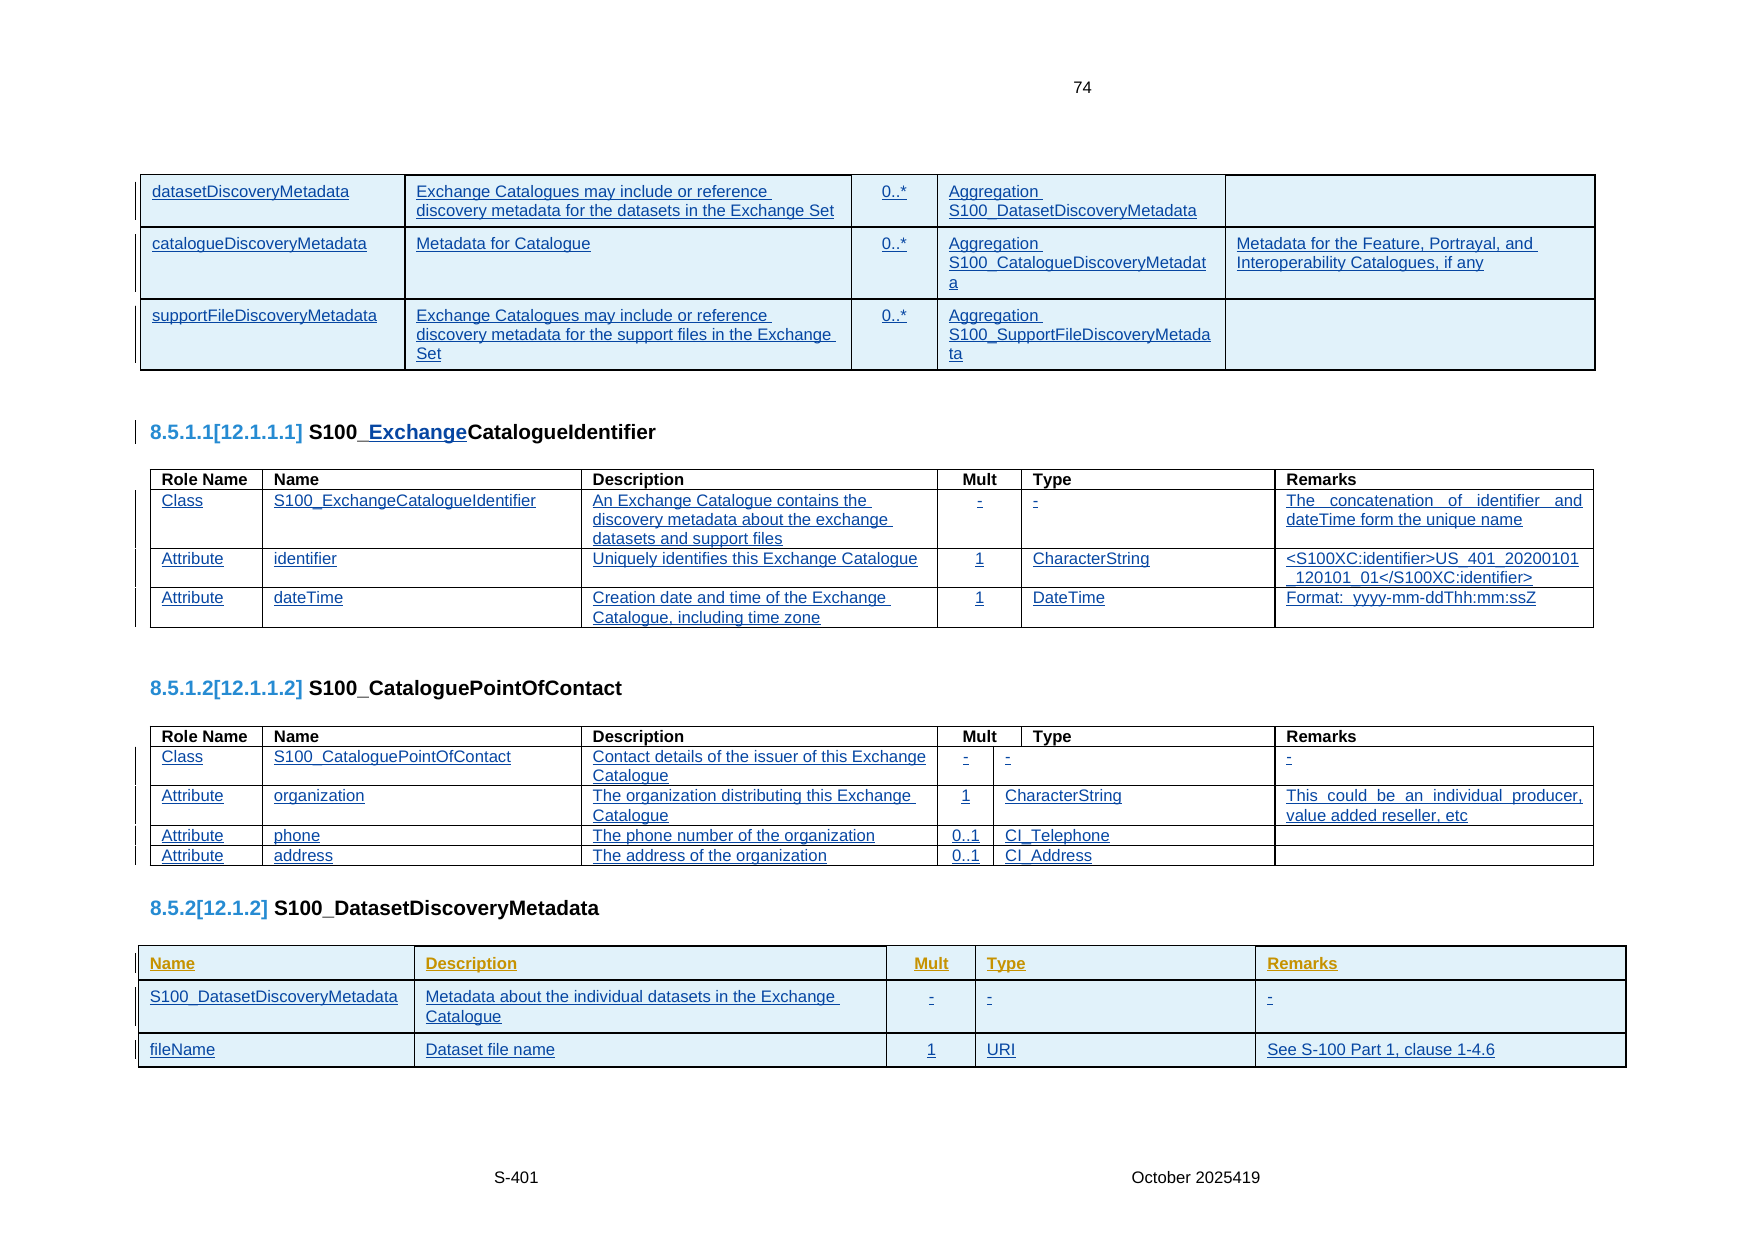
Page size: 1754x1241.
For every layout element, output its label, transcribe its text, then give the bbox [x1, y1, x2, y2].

table_header Description [582, 727, 937, 746]
table_header Mult [938, 470, 1021, 489]
table_cell [994, 826, 1274, 845]
table_header Type [1022, 470, 1274, 489]
table_cell [1022, 490, 1274, 548]
table_cell [582, 826, 937, 845]
table_header Remarks [1276, 470, 1593, 489]
table_cell [1022, 549, 1274, 587]
table_header Description [582, 470, 937, 489]
table_cell [151, 549, 262, 587]
table_cell [582, 588, 937, 627]
table_cell [263, 826, 581, 845]
table_cell [582, 846, 937, 865]
table_header Type [1022, 727, 1274, 746]
table_cell [938, 490, 1021, 548]
table_cell [151, 826, 262, 845]
table_cell [1276, 549, 1593, 587]
table_cell [582, 549, 937, 587]
table_cell [938, 786, 993, 824]
table_cell [994, 846, 1274, 865]
table_cell [263, 490, 581, 548]
table_header Role Name [151, 470, 262, 489]
table_cell [1276, 588, 1593, 627]
table_header Name [263, 727, 581, 746]
table_cell [1276, 786, 1593, 824]
table_cell [263, 786, 581, 824]
table_cell [938, 747, 993, 785]
table_cell [1276, 490, 1593, 548]
table_cell [151, 846, 262, 865]
table_cell [263, 846, 581, 865]
table_cell [582, 490, 937, 548]
table_cell [938, 549, 1021, 587]
table_header Name [263, 470, 581, 489]
table_cell [582, 786, 937, 824]
table_cell [151, 747, 262, 785]
subtitle S100_CatalogueIdentifier [150, 420, 1604, 444]
table_header Mult [938, 727, 1021, 746]
subtitle S100_DatasetDiscoveryMetadata [150, 896, 1604, 920]
table_cell [263, 549, 581, 587]
table_header Role Name [151, 727, 262, 746]
table_cell [582, 747, 937, 785]
subtitle S100_CataloguePointOfContact [150, 677, 1604, 701]
table_cell [938, 826, 993, 845]
table_cell [1276, 846, 1593, 865]
table_cell [151, 588, 262, 627]
table_cell [994, 747, 1274, 785]
table_cell [938, 846, 993, 865]
table_cell [263, 588, 581, 627]
table_cell [994, 786, 1274, 824]
table_cell [1276, 747, 1593, 785]
table_cell [1276, 826, 1593, 845]
table_cell [263, 747, 581, 785]
table_cell [938, 588, 1021, 627]
table_cell [151, 490, 262, 548]
table_cell [1022, 588, 1274, 627]
table_cell [151, 786, 262, 824]
table_header Remarks [1276, 727, 1593, 746]
